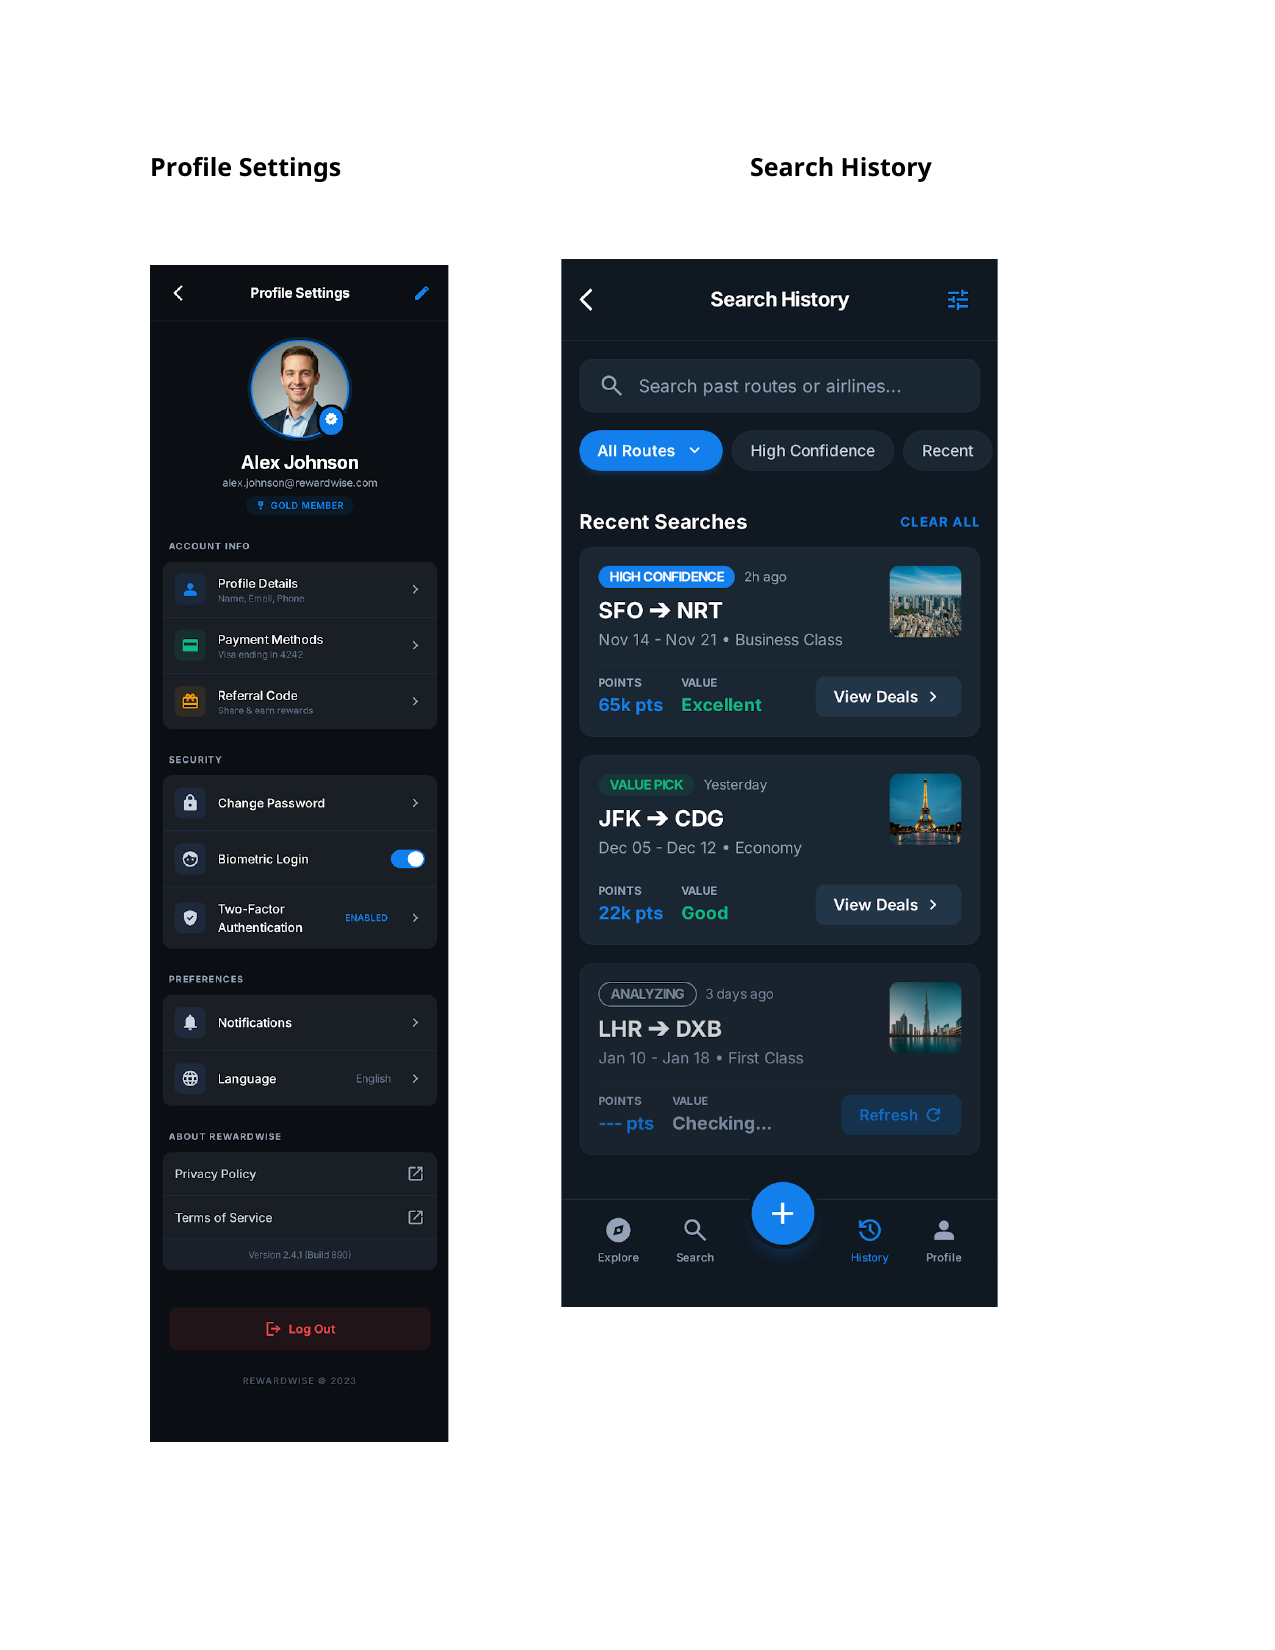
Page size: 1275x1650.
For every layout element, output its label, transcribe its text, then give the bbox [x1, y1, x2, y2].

picture [561, 259, 998, 1307]
text Profile Settings Search History [150, 150, 1125, 184]
picture [150, 265, 449, 1442]
